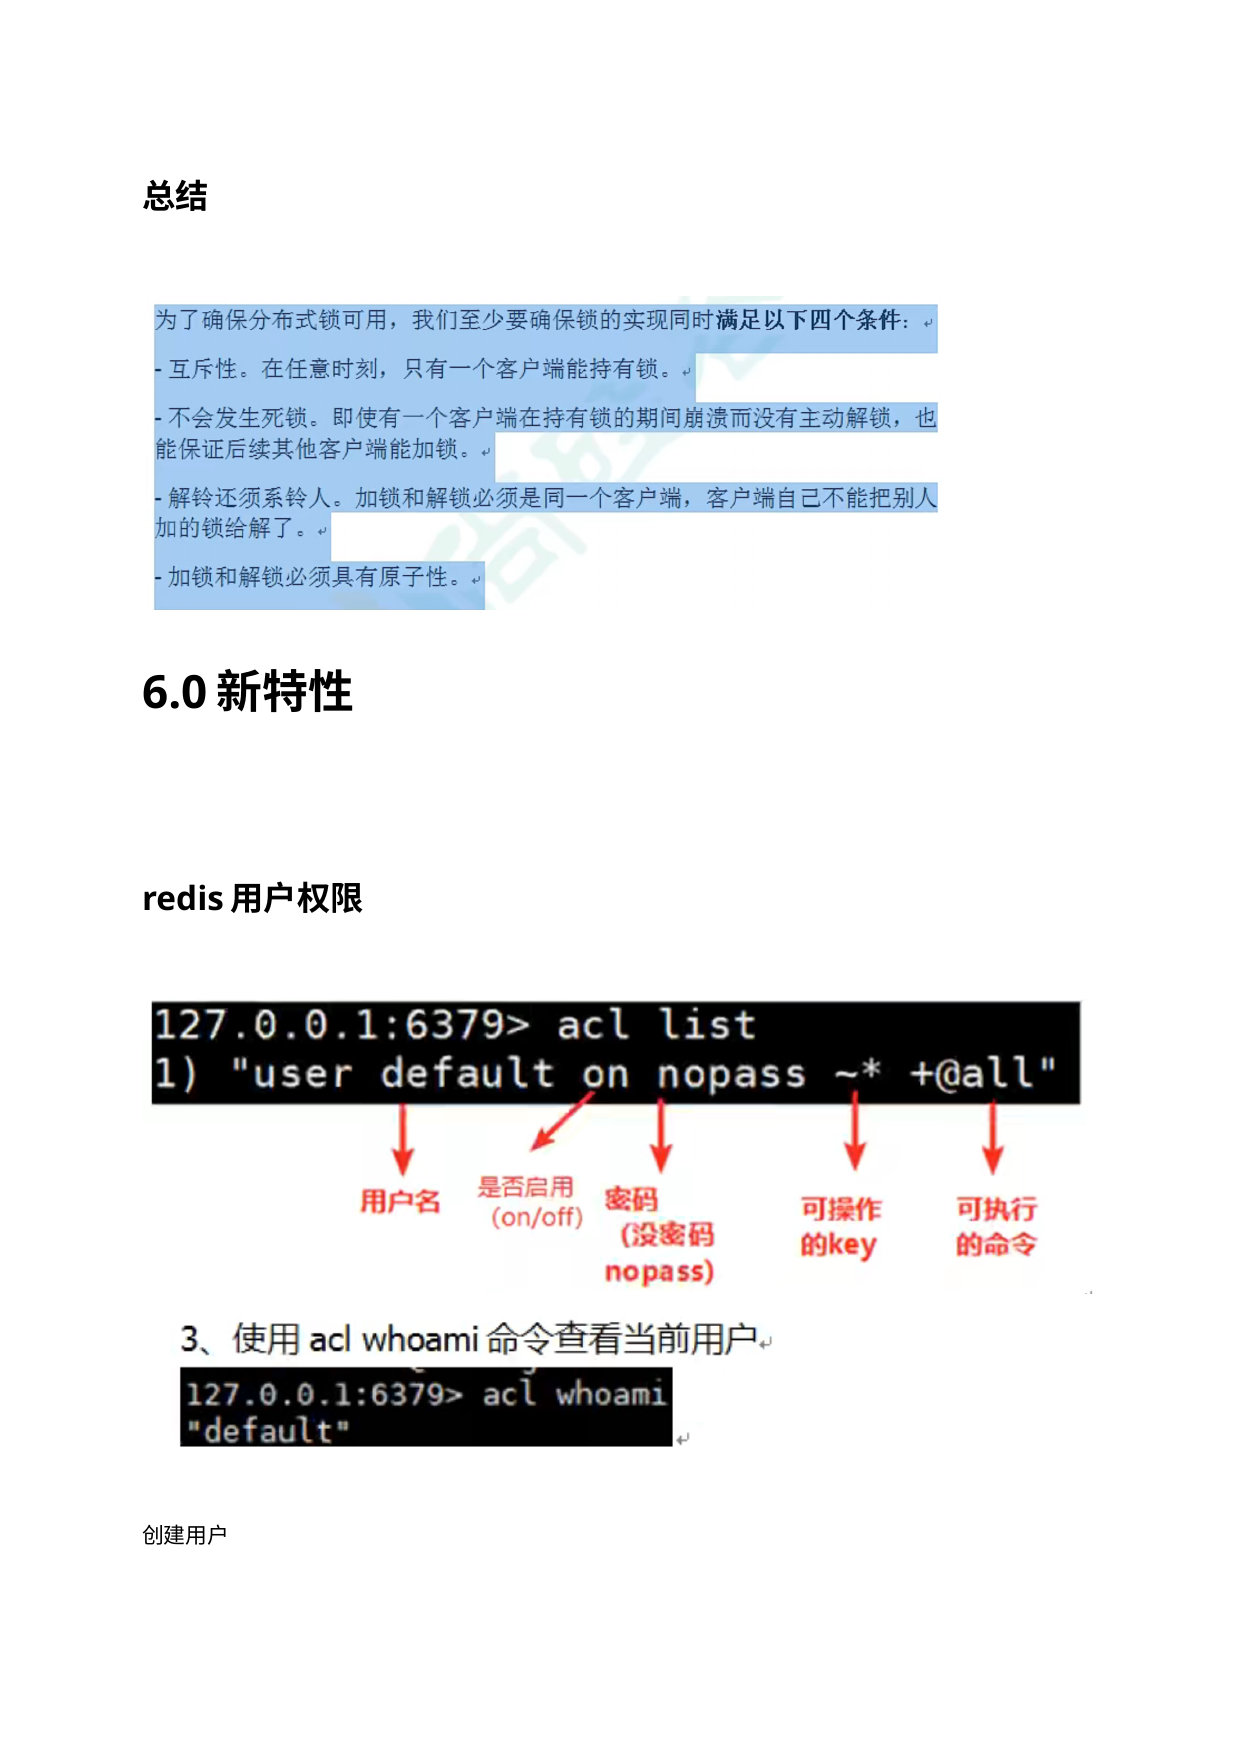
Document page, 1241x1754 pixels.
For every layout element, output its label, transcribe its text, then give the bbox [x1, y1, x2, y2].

text 创建用户 [142, 1514, 1098, 1554]
subtitle 总结 [142, 154, 1098, 234]
subtitle redis用户权限 [142, 857, 1098, 936]
picture [141, 296, 974, 610]
picture [141, 998, 1099, 1294]
picture [141, 1315, 792, 1447]
subtitle 6.0新特性 [142, 649, 1098, 728]
